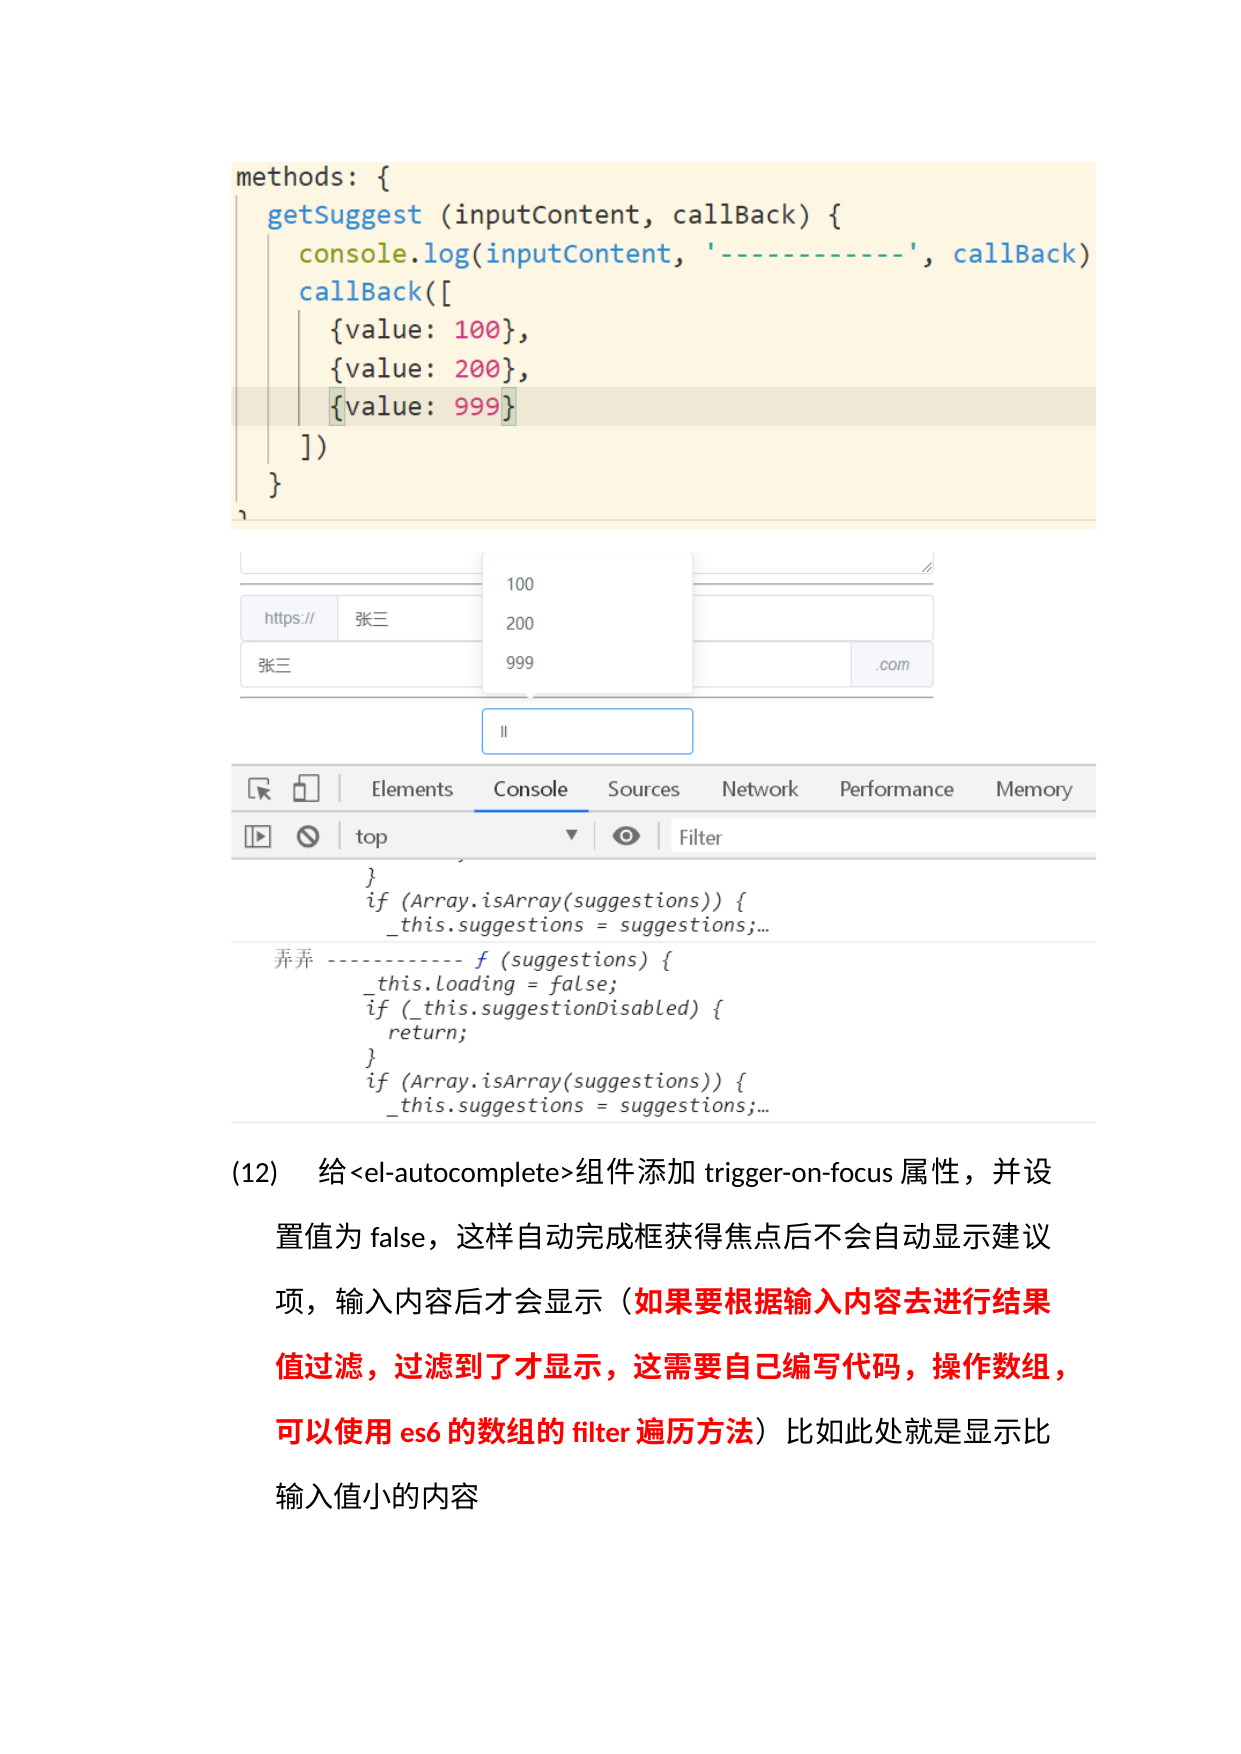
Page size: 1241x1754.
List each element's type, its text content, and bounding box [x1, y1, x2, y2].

picture [231, 552, 1097, 1126]
picture [231, 162, 1096, 529]
list 给<el-autocomplete>组件添加trigger-on-focus属性，并设置值为false，这样自动完成框获得焦点后不会自动显示建议项，输入内容后才会显示（如果要根据输入内容去进行结果值过滤，过滤到了才显示，这需要自己编写代码，操作数组，可以使用es6的数组的filter遍历方法）比如此处就是显示比输入值小的内容 [231, 1137, 1053, 1527]
